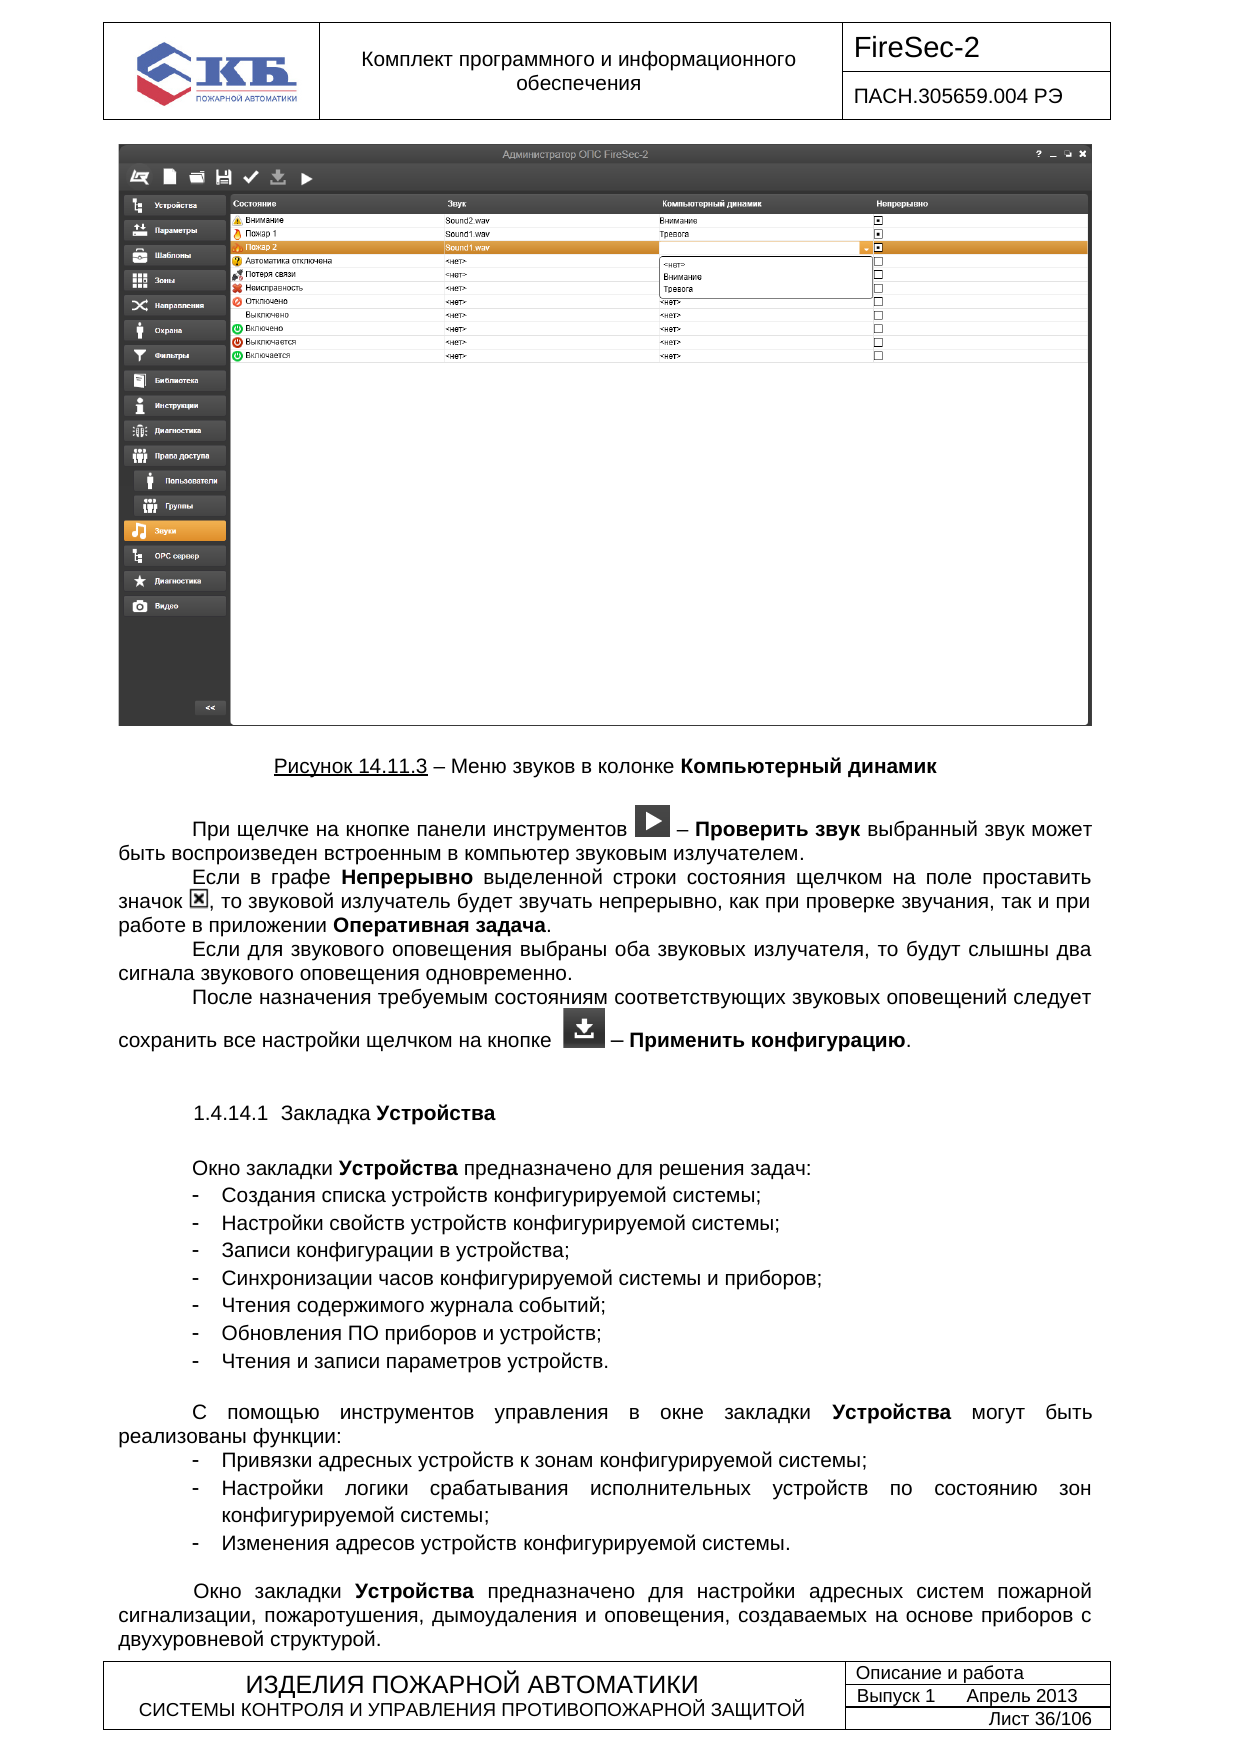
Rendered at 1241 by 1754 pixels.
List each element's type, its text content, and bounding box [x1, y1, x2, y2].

picture [563, 1008, 605, 1048]
list Если в графе Непрерывно выделенной строки состояния щелчком на поле проставить значок , то звуковой излучатель будет звучать непрерывно, как при проверке звучания, так и при работе в приложении Оперативная задача. [118, 864, 1092, 937]
list Настройки логики срабатывания исполнительных устройств по состоянию зон конфигурируемой системы; [192, 1476, 1092, 1527]
picture [118, 144, 1092, 726]
list Закладка Устройства [118, 1100, 1092, 1124]
picture [188, 888, 209, 909]
list Чтения и записи параметров устройств. [192, 1348, 1092, 1373]
list Настройки свойств устройств конфигурируемой системы; [192, 1211, 1092, 1234]
list Окно закладки Устройства предназначено для настройки адресных систем пожарной сигнализации, пожаротушения, дымоудаления и оповещения, создаваемых на основе приборов с двухуровневой структурой. [118, 1579, 1092, 1651]
list Синхронизации часов конфигурируемой системы и приборов; [192, 1266, 1092, 1290]
list Привязки адресных устройств к зонам конфигурируемой системы; [192, 1448, 1092, 1472]
list Если для звукового оповещения выбраны оба звуковых излучателя, то будут слышны два сигнала звукового оповещения одновременно. [118, 937, 1092, 985]
list Окно закладки Устройства предназначено для решения задач: [118, 1155, 1092, 1179]
list Записи конфигурации в устройства; [192, 1238, 1092, 1262]
list Рисунок 14.11.3 – Меню звуков в колонке Компьютерный динамик [118, 753, 1092, 777]
list При щелчке на кнопке панели инструментов – Проверить звук выбранный звук может быть воспроизведен встроенным в компьютер звуковым излучателем. [118, 805, 1092, 864]
text С помощью инструментов управления в окне закладки Устройства могут быть реализованы функции: [118, 1400, 1092, 1448]
list Чтения содержимого журнала событий; [192, 1293, 1092, 1317]
list После назначения требуемым состояниям соответствующих звуковых оповещений следует сохранить все настройки щелчком на кнопке – Применить конфигурацию. [118, 985, 1092, 1052]
picture [133, 34, 310, 115]
picture [635, 805, 670, 837]
list Создания списка устройств конфигурируемой системы; [192, 1183, 1092, 1207]
list Обновления ПО приборов и устройств; [192, 1321, 1092, 1345]
list Изменения адресов устройств конфигурируемой системы. [192, 1531, 1092, 1555]
